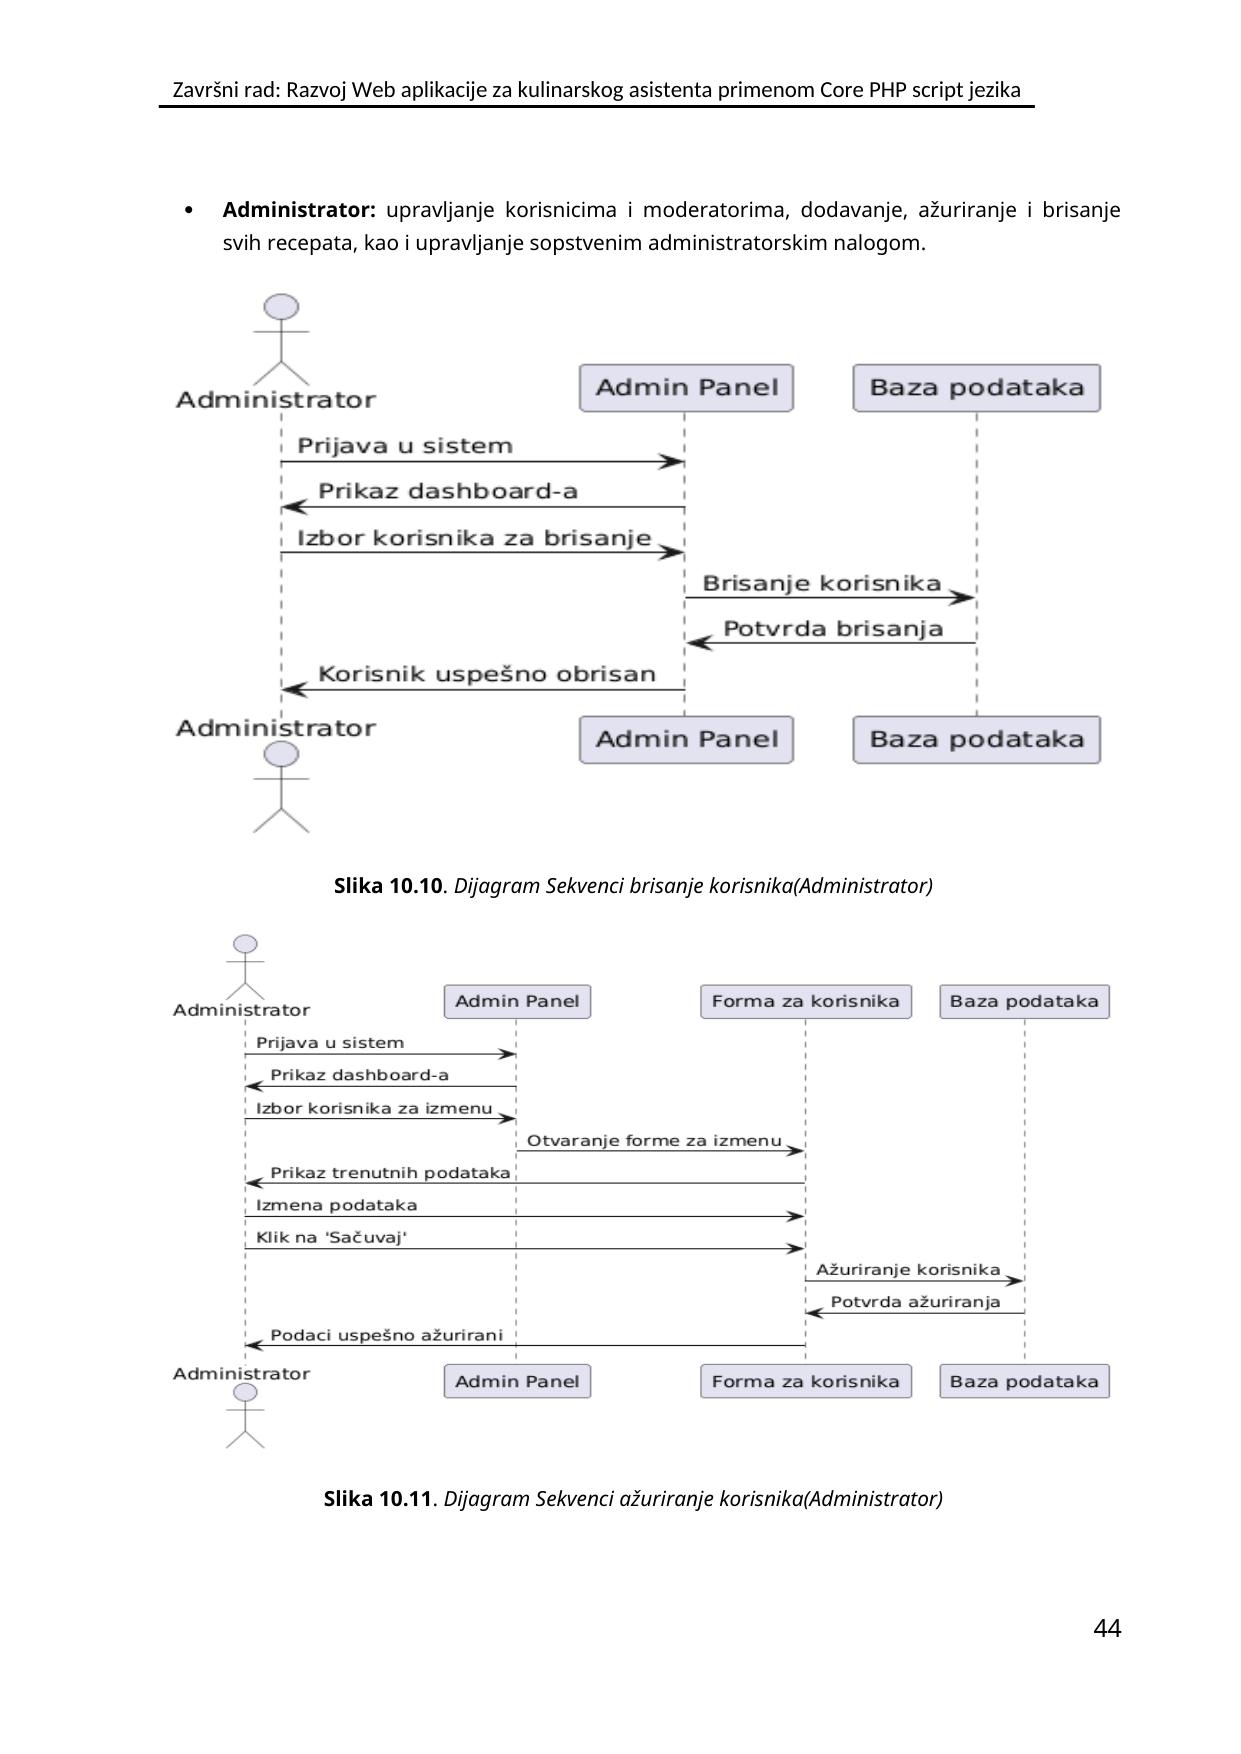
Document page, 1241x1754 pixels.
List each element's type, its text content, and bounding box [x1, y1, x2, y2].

text Slika 10.10. Dijagram Sekvenci brisanje korisnika(Administrator) [148, 871, 1122, 900]
text Slika 10.11. Dijagram Sekvenci ažuriranje korisnika(Administrator) [148, 1484, 1122, 1512]
list Administrator: upravljanje korisnicima i moderatorima, dodavanje, ažuriranje i brisanje svih recepata, kao i upravljanje sopstvenim administratorskim nalogom. [185, 195, 1122, 257]
